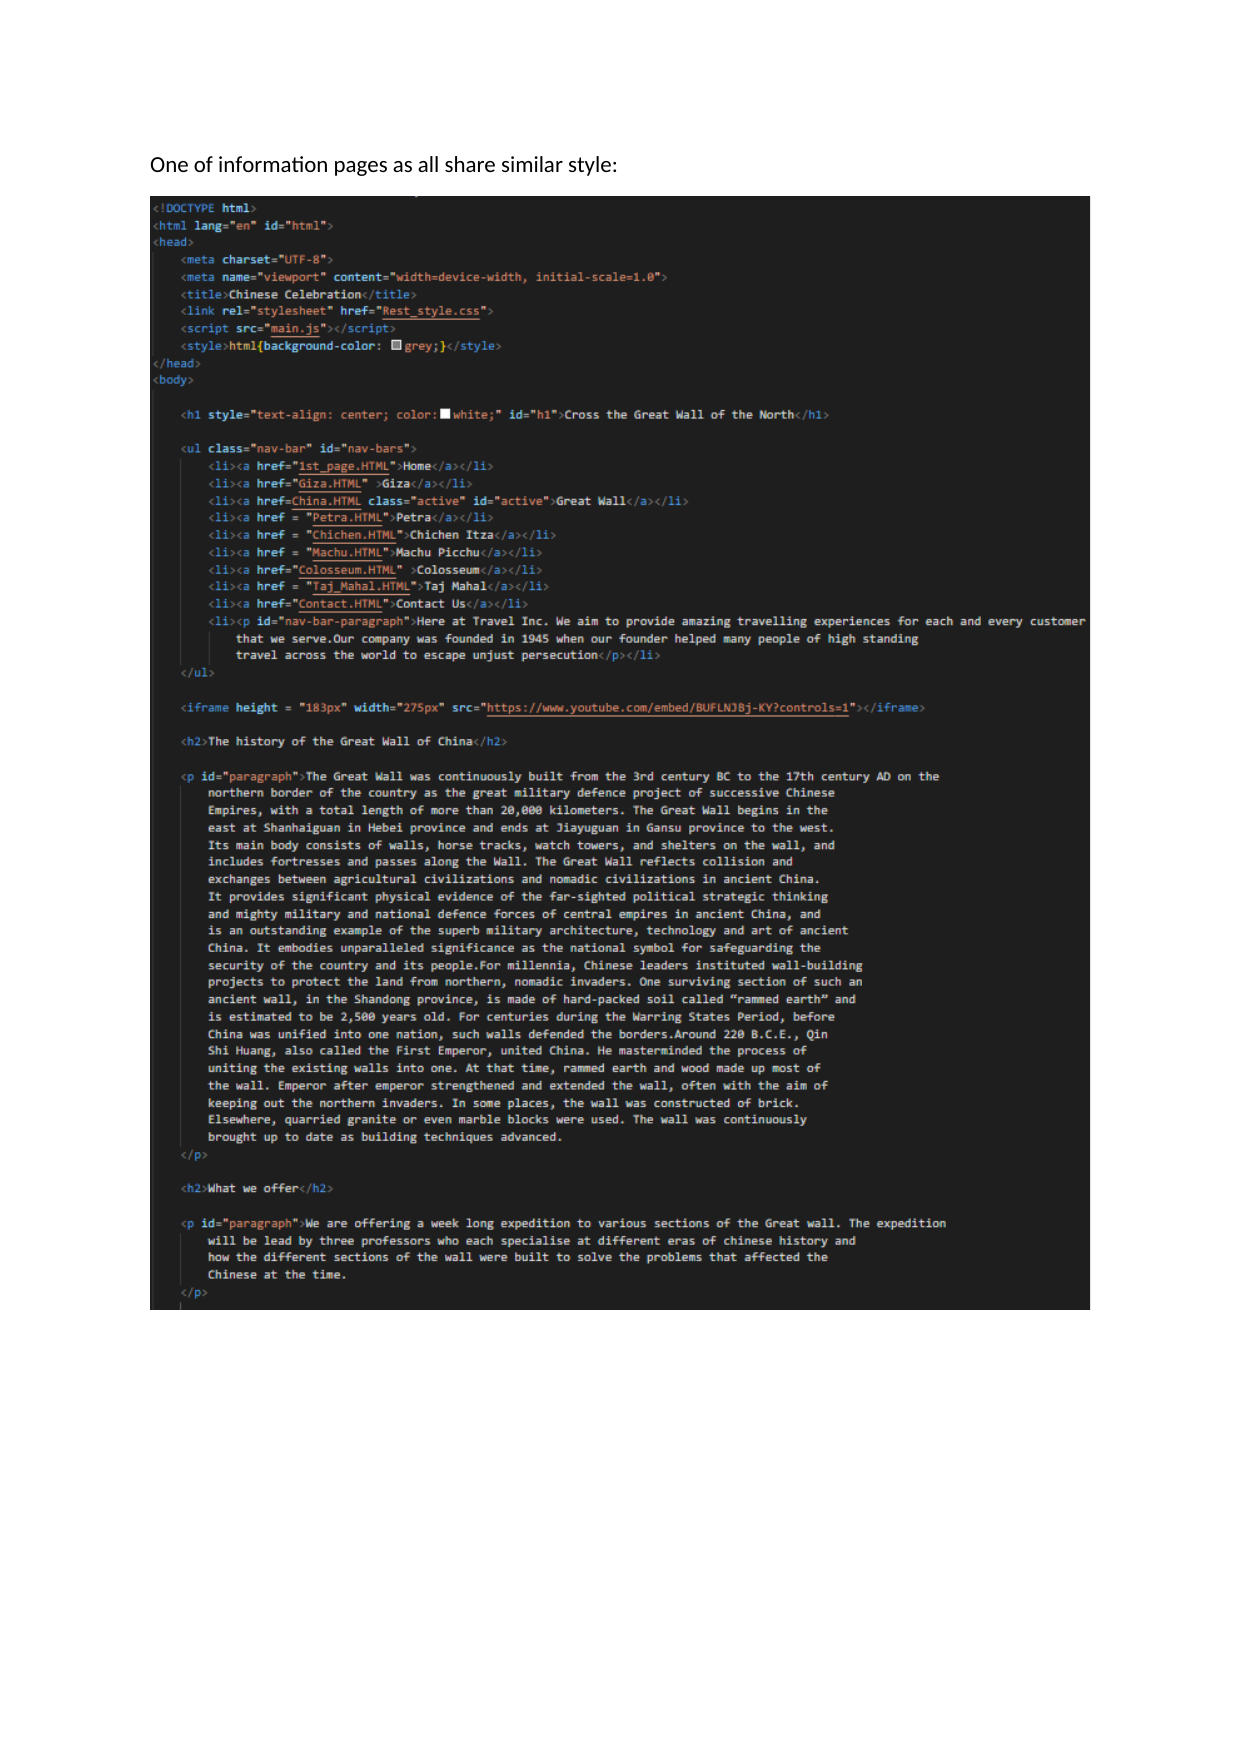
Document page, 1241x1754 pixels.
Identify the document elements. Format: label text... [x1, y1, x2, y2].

text One of information pages as all share similar style: [150, 150, 1090, 178]
picture [150, 196, 1091, 1310]
